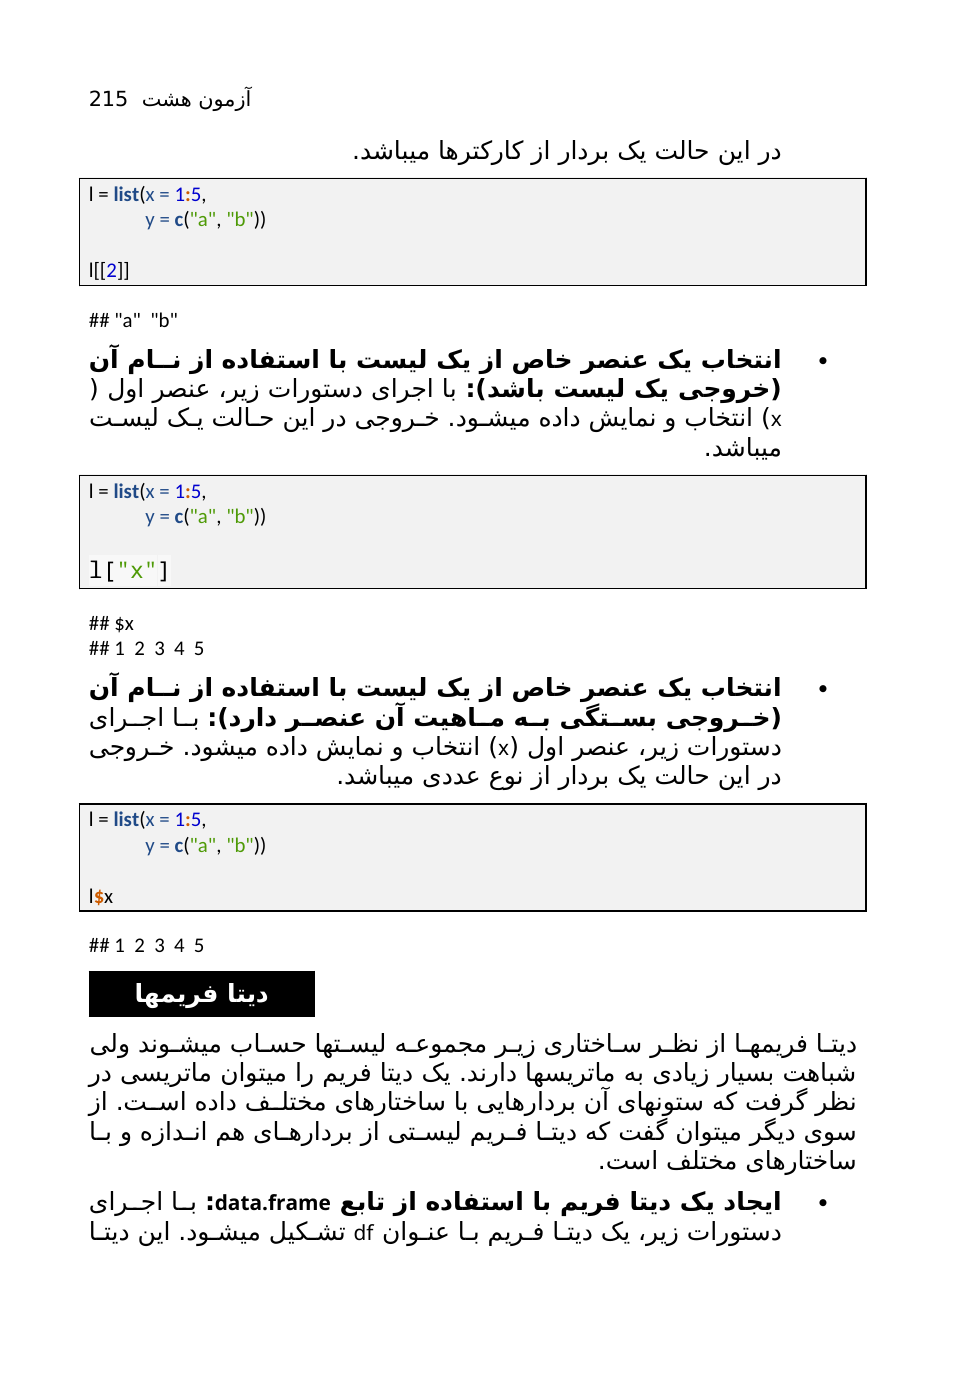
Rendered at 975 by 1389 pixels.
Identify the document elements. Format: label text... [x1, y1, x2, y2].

text ## $x ## 1 2 3 4 5 [89, 610, 857, 661]
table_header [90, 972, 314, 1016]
list انتخاب یک عنصر خاص از یک لیست با استفاده از نام آن (خروجی بستگی به ماهیت آن عنصر دارد): با اجرای دستورات زیر، عنصر‏ اول (x) انتخاب و نمایش داده می‏شود. خروجی در این حالت یک بردار از نوع عددی می‏باشد. [89, 673, 819, 790]
text l = list(x = 1:5, y = c("a", "b")) l[[2]] [80, 179, 865, 285]
list انتخاب یک عنصر خاص از یک لیست با استفاده از نام آن (خروجی یک لیست باشد): با اجرای دستورات زیر، عنصر‏ اول (x) انتخاب و نمایش داده می‏شود. خروجی در این حالت یک لیست می‏باشد. [89, 345, 819, 462]
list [89, 136, 819, 165]
text ## 1 2 3 4 5 [89, 933, 857, 958]
text l = list(x = 1:5, y = c("a", "b")) l["x"] [80, 476, 865, 588]
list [89, 1187, 819, 1246]
text ## "a" "b" [89, 307, 857, 333]
text l = list(x = 1:5, y = c("a", "b")) l$x [80, 805, 865, 910]
text دیتا فریم‏ها از نظر ساختاری زیر مجموعه لیست‏ها حساب می‏شوند ولی شباهت بسیار زیادی به ماتریس‏ها دارند. یک دیتا فریم را می‏توان ماتریسی در نظر گرفت که ستون‏های آن بردارهایی با ساختارهای مختلف داده است. از سوی دیگر می‏توان گفت که دیتا فریم لیستی از بردارهای هم اندازه و با ساختارهای مختلف است. [89, 1029, 857, 1175]
